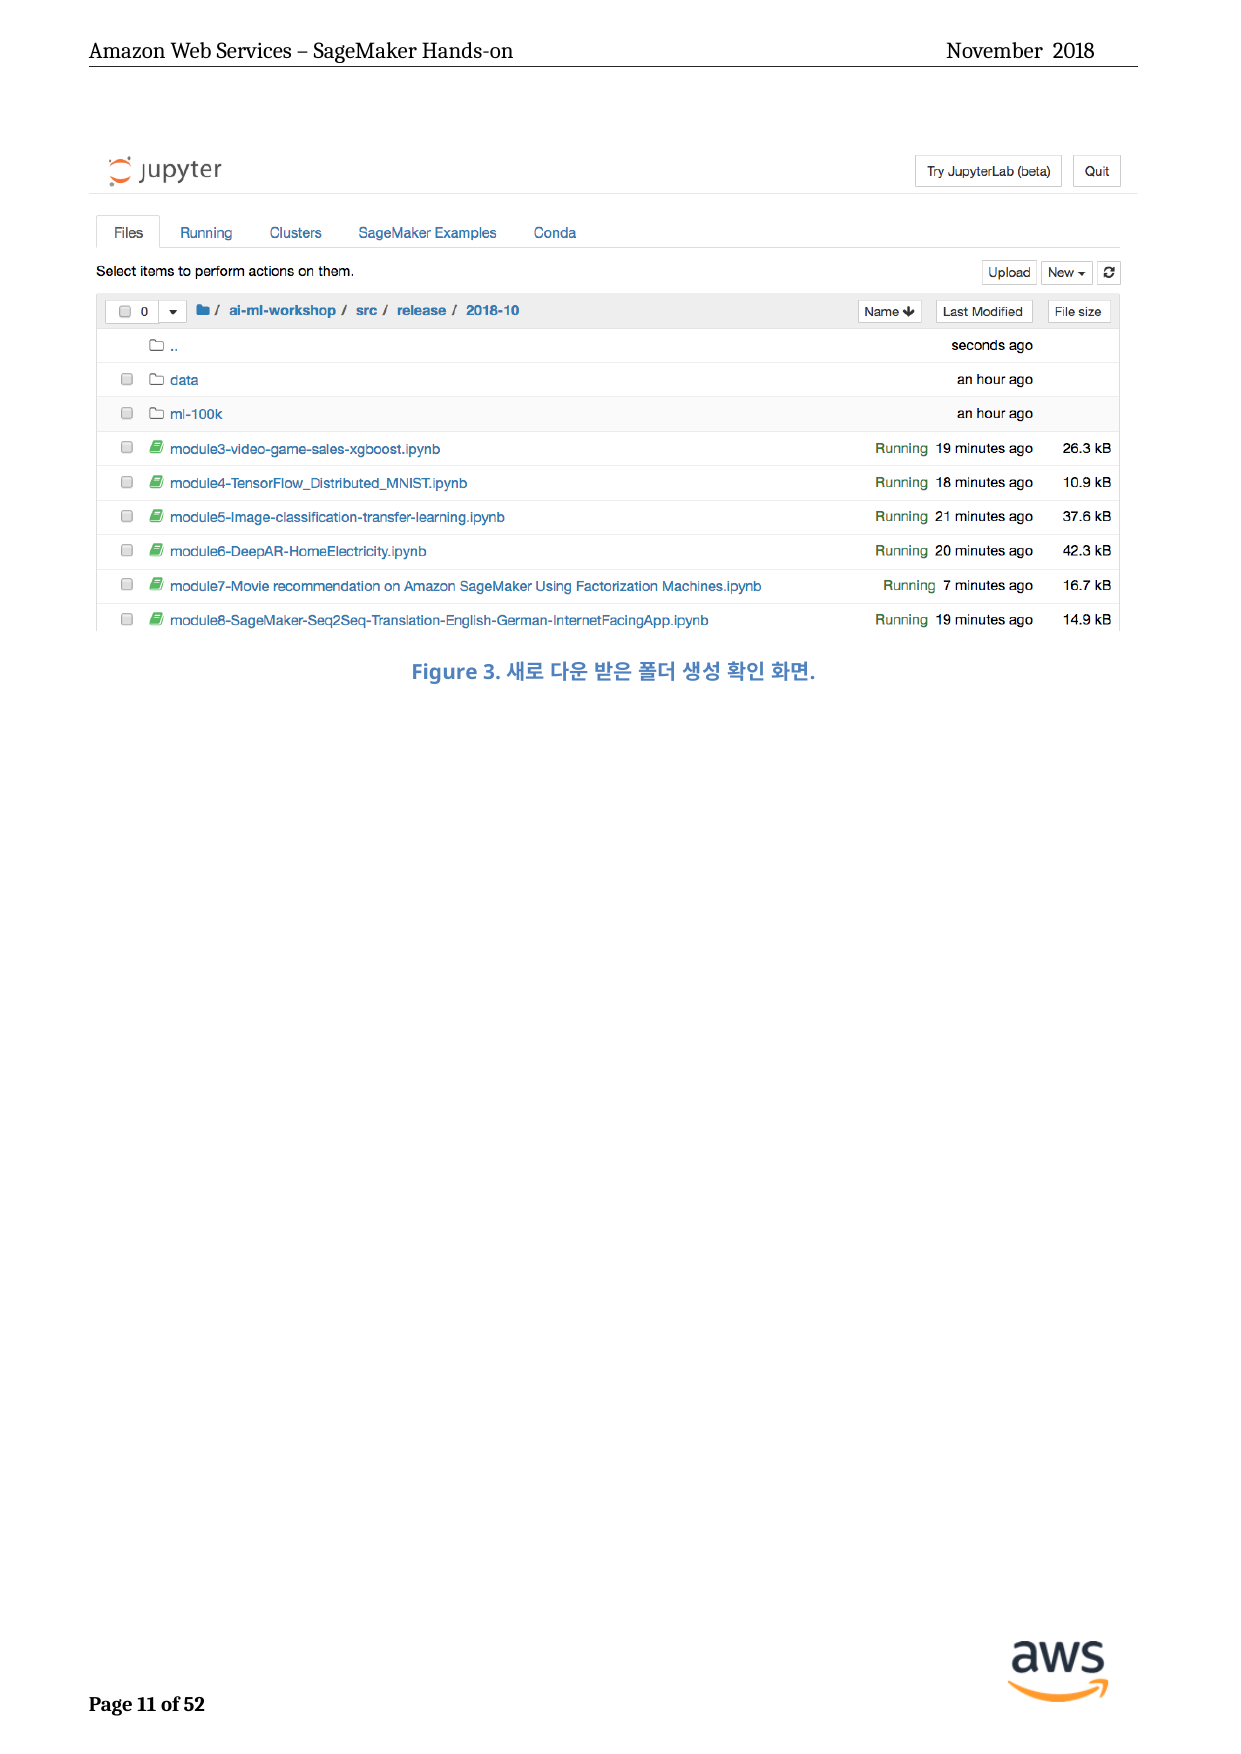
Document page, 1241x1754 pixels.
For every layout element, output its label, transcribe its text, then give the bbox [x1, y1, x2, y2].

picture [89, 150, 1138, 631]
text Figure 3. 새로 다운 받은 폴더 생성 확인 화면. [89, 656, 1138, 686]
picture [997, 1630, 1117, 1712]
